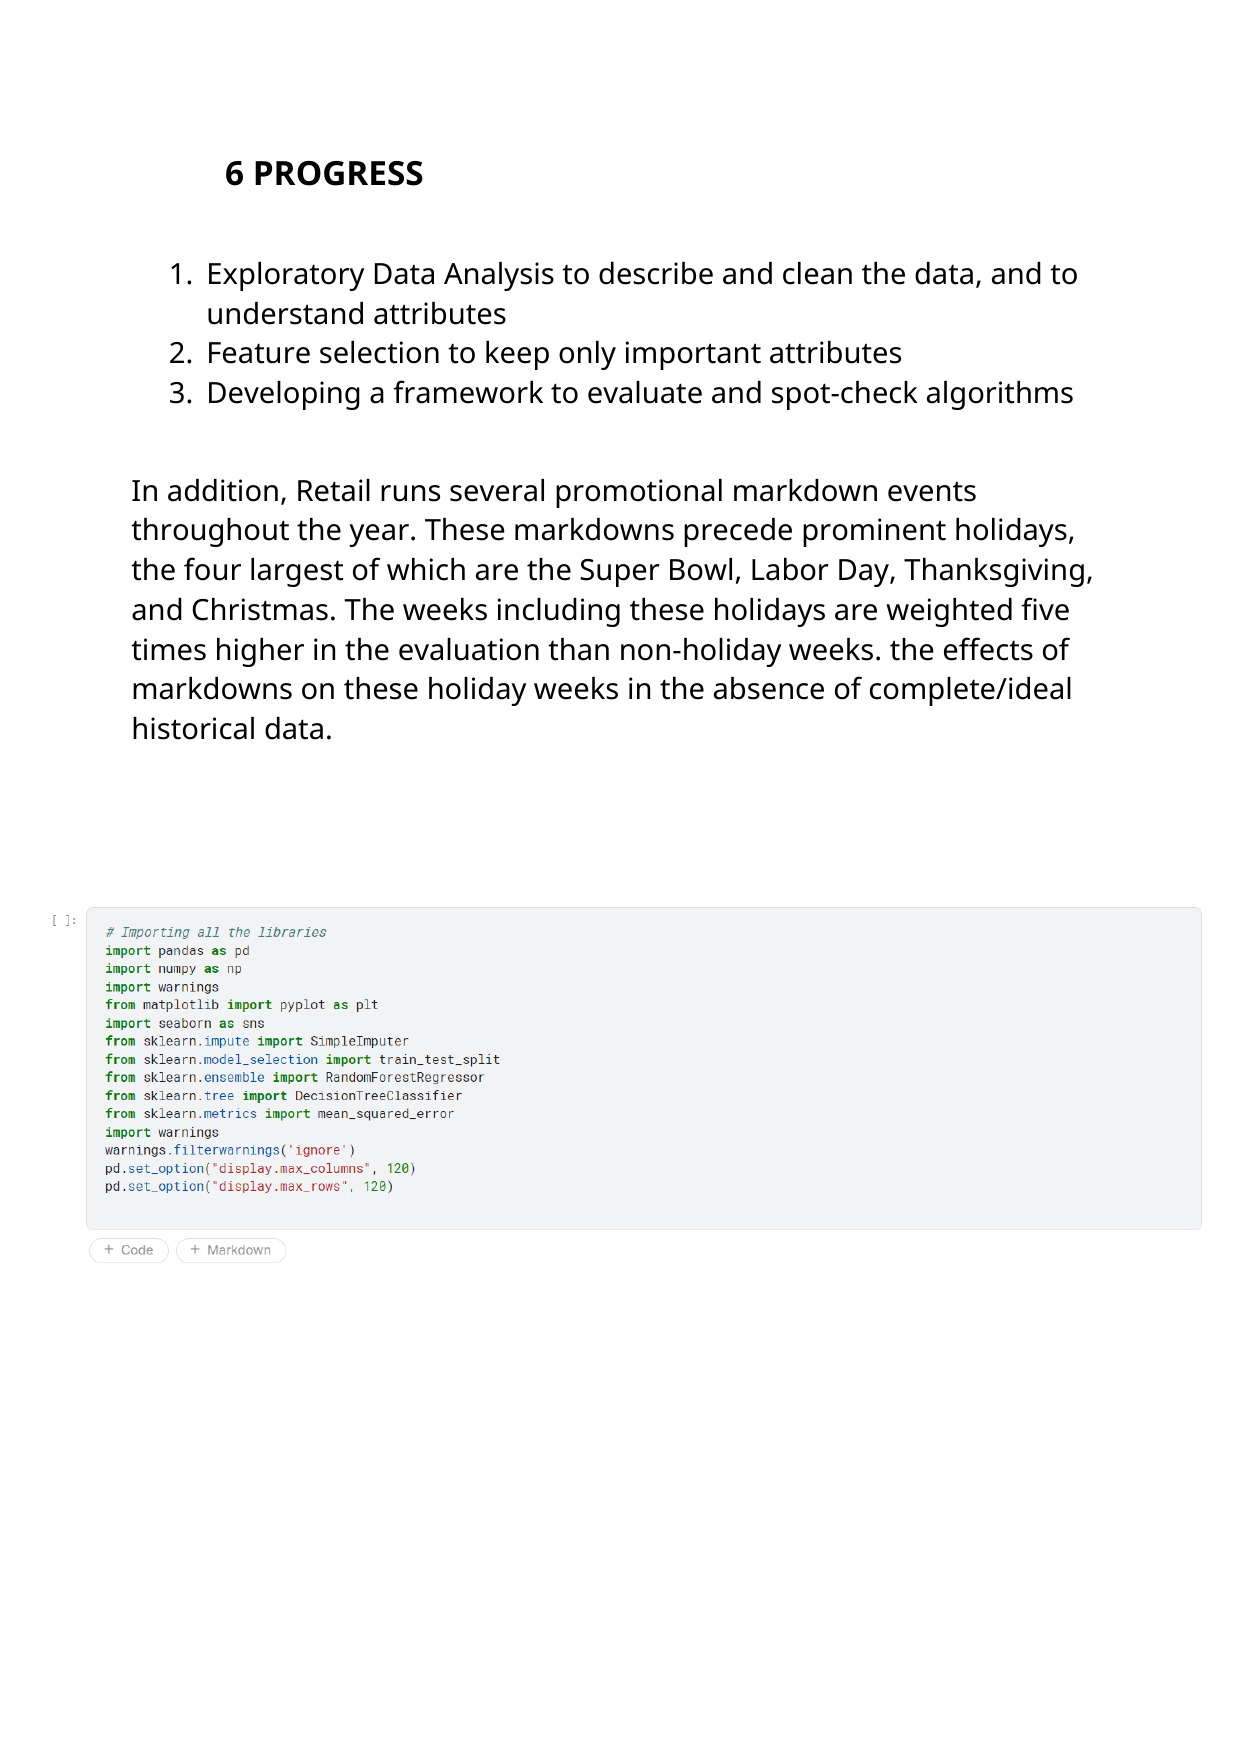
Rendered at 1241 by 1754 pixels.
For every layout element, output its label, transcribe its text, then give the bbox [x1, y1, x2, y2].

list 6 PROGRESS [225, 150, 1103, 195]
list Exploratory Data Analysis to describe and clean the data, and to understand attributes [169, 253, 1103, 333]
list Developing a framework to evaluate and spot-check algorithms [169, 372, 1103, 412]
picture [23, 883, 1205, 1272]
text In addition, Retail runs several promotional markdown events throughout the year. These markdowns precede prominent holidays, the four largest of which are the Super Bowl, Labor Day, Thanksgiving, and Christmas. The weeks including these holidays are weighted five times higher in the evaluation than non-holiday weeks. the effects of markdowns on these holiday weeks in the absence of complete/ideal historical data. [131, 470, 1103, 748]
list Feature selection to keep only important attributes [169, 333, 1103, 372]
